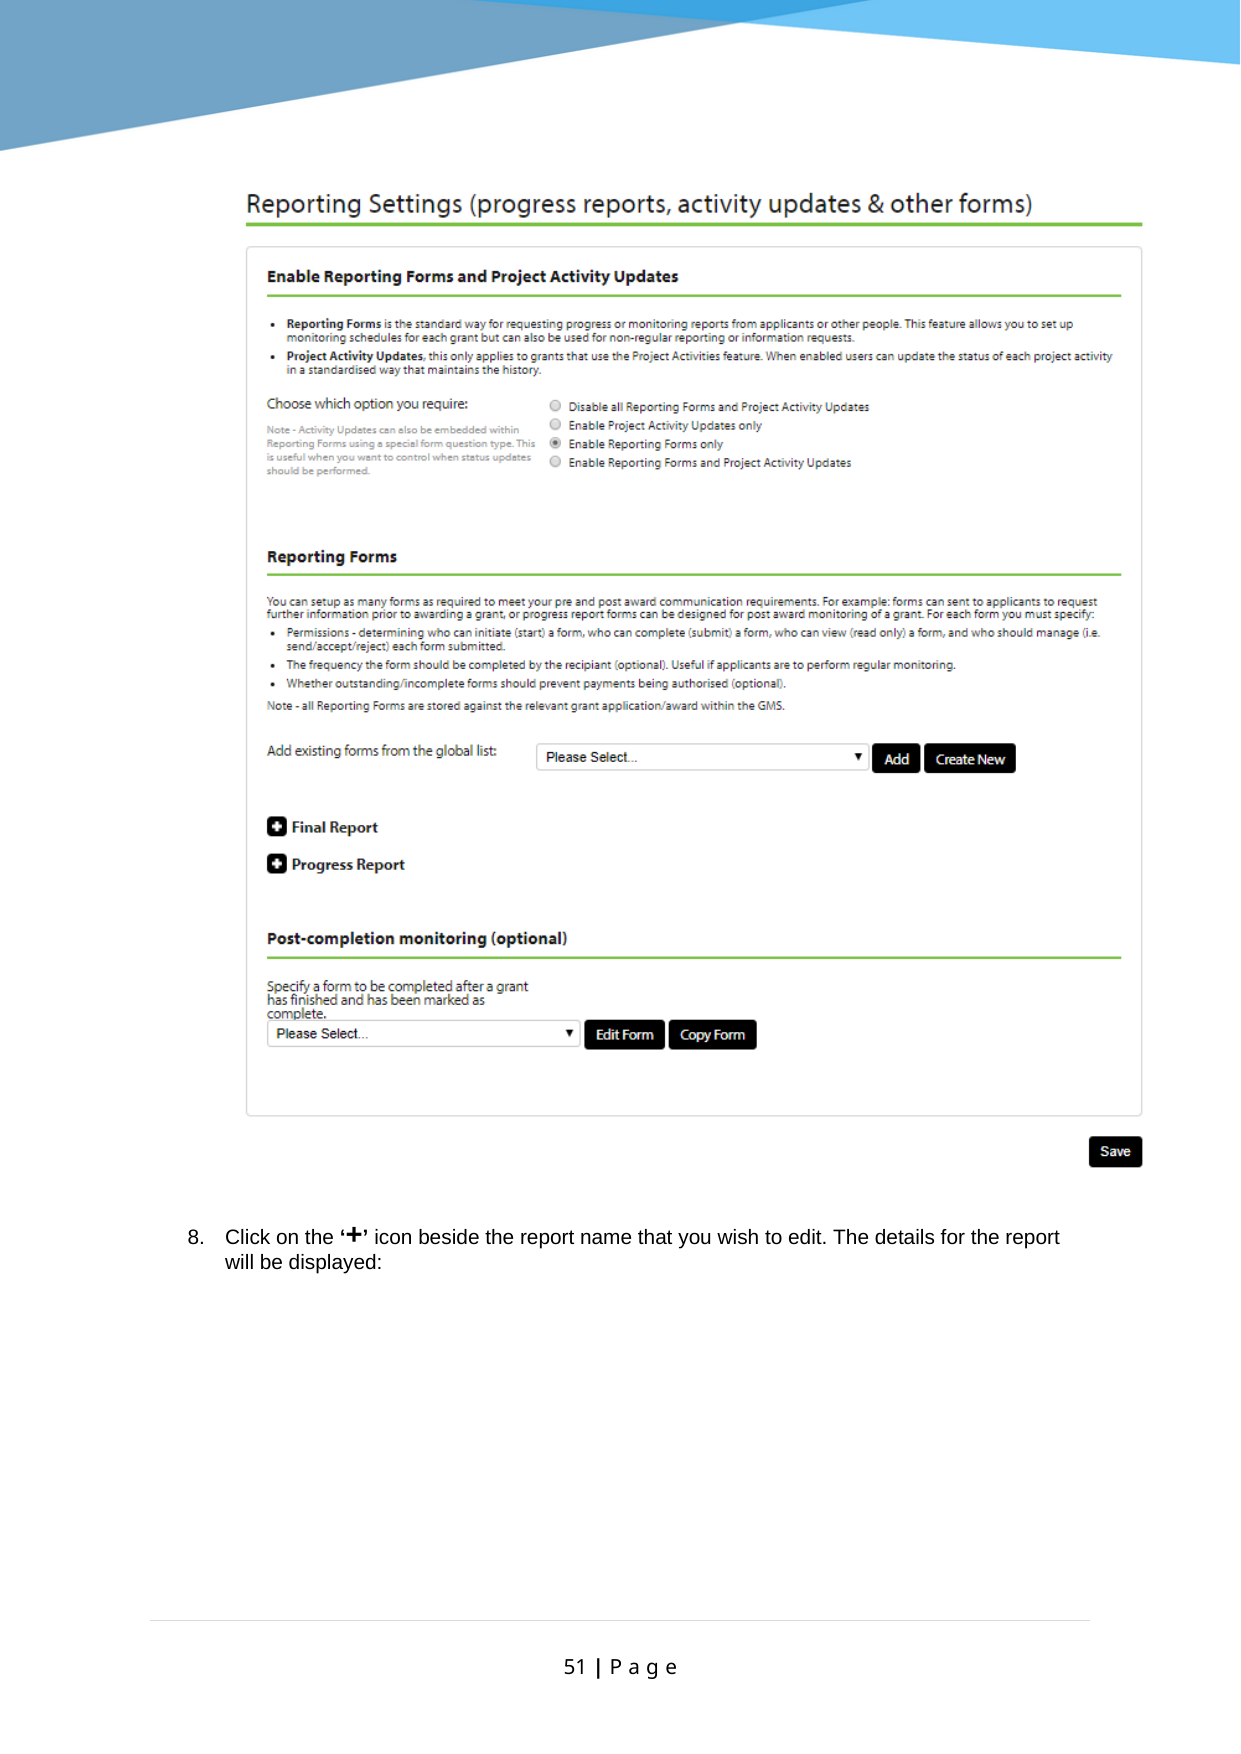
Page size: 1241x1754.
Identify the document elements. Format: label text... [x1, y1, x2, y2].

list Click on the ‘+’ icon beside the report name that you wish to edit. The details for the report will be displayed: [187, 1217, 1090, 1274]
picture [0, 0, 1241, 1217]
